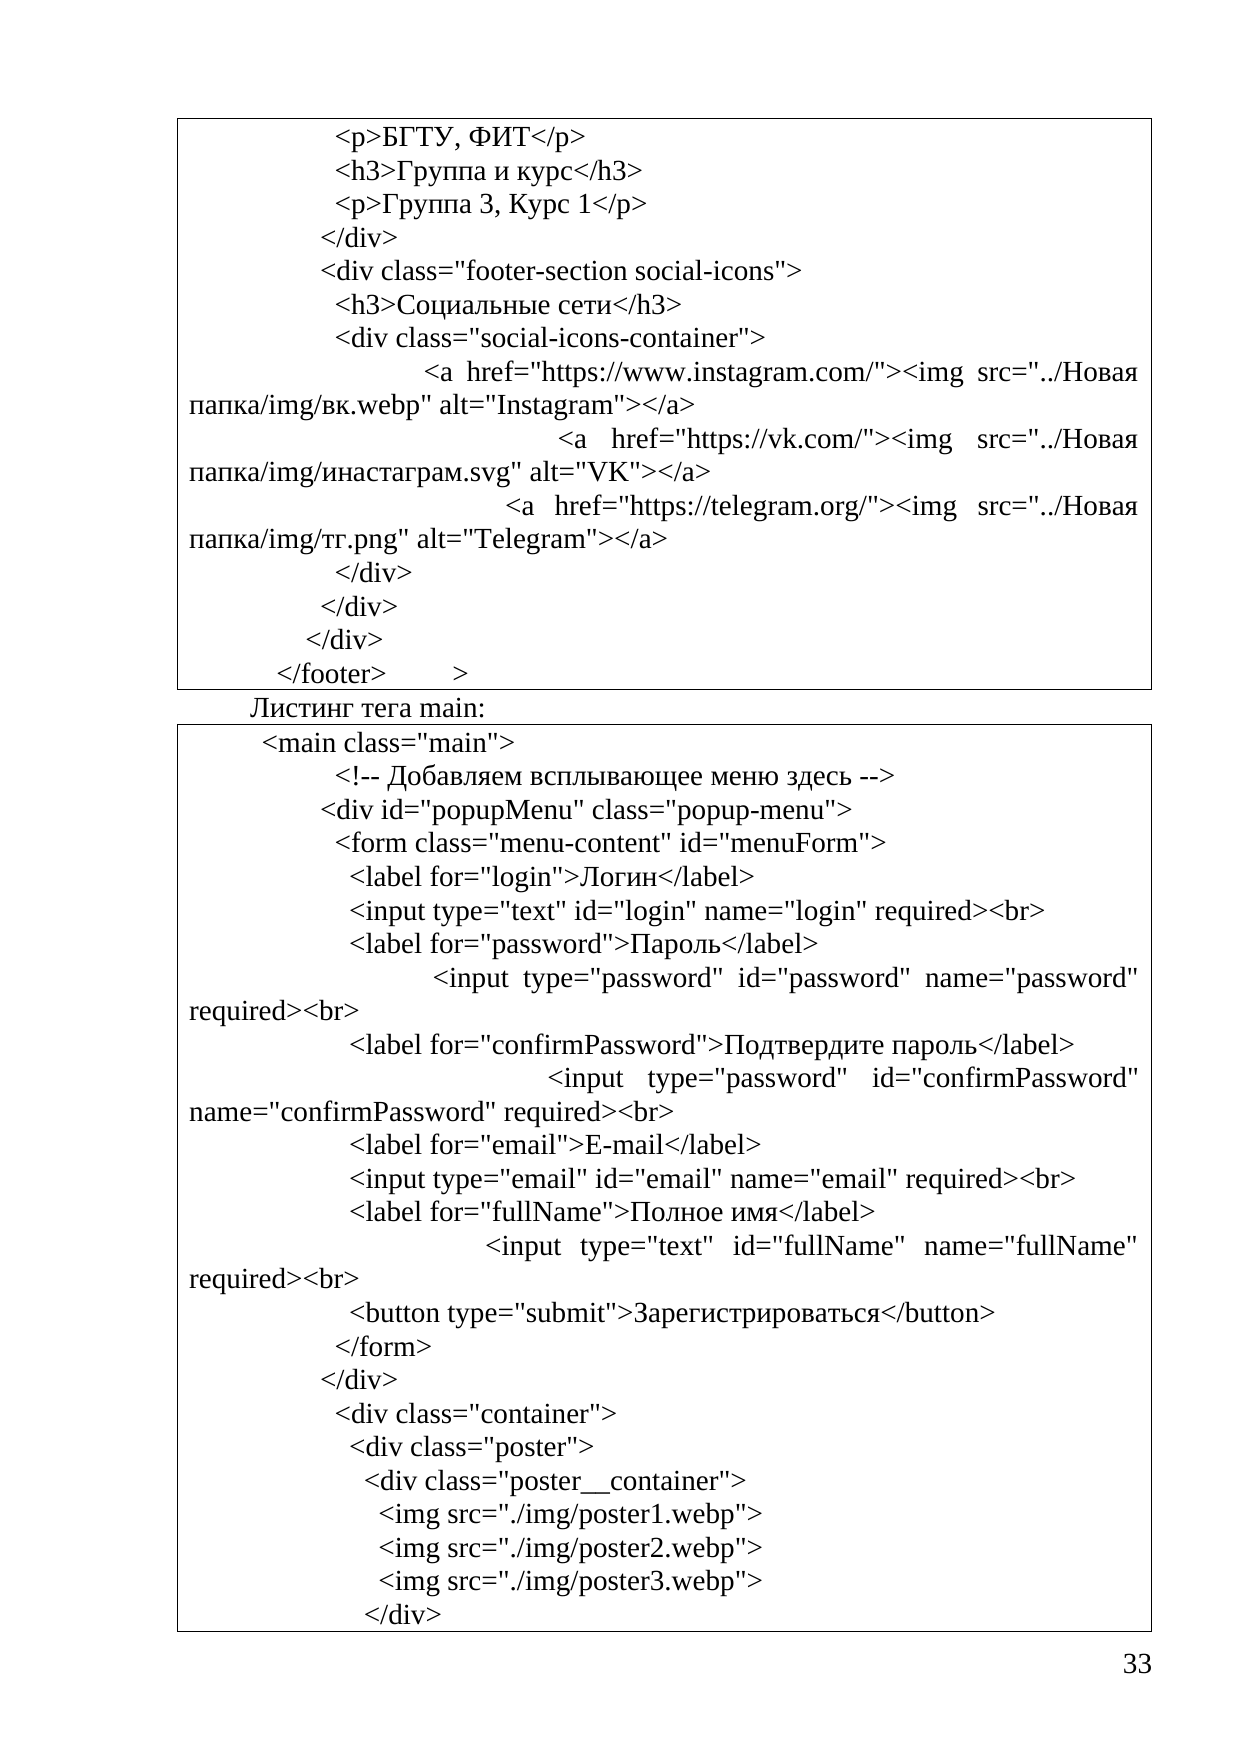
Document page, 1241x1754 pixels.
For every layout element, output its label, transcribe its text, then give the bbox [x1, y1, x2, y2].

text Листинг тега main: [177, 690, 1152, 724]
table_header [178, 725, 1151, 1631]
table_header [178, 119, 1151, 689]
